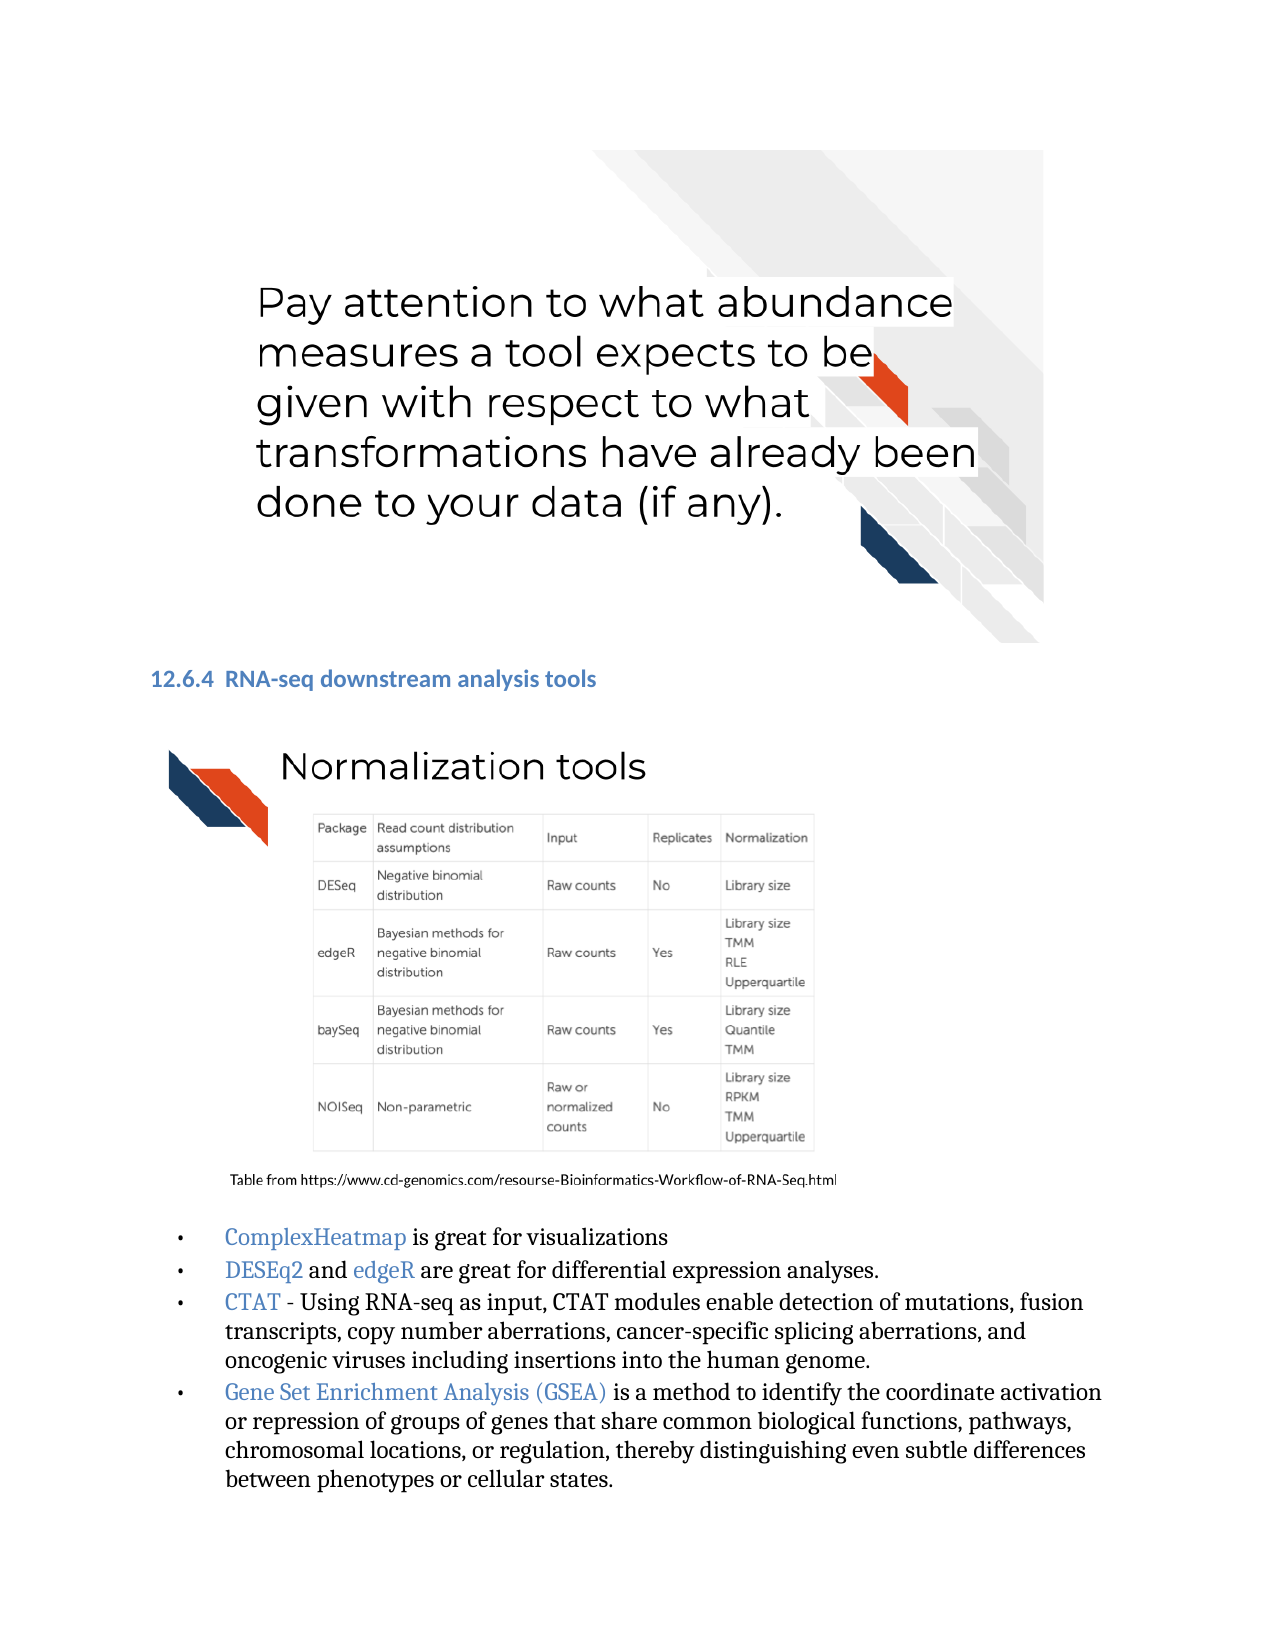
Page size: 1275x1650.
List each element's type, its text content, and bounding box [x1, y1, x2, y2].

list ComplexHeatmap is great for visualizations [175, 1223, 1125, 1252]
list DESEq2 and edgeR are great for differential expression analyses. [175, 1256, 1125, 1284]
list CTAT - Using RNA-seq as input, CTAT modules enable detection of mutations, fusion transcripts, copy number aberrations, cancer-specific splicing aberrations, and oncogenic viruses including insertions into the human genome. [175, 1288, 1125, 1374]
list Gene Set Enrichment Analysis (GSEA) is a method to identify the coordinate activation or repression of groups of genes that share common biological functions, pathways, chromosomal locations, or regulation, thereby distinguishing even subtle differences between phenotypes or cellular states. [175, 1378, 1125, 1493]
picture [168, 150, 1044, 643]
subtitle 12.6.4 RNA-seq downstream analysis tools [150, 663, 1125, 693]
picture [168, 712, 1044, 1205]
